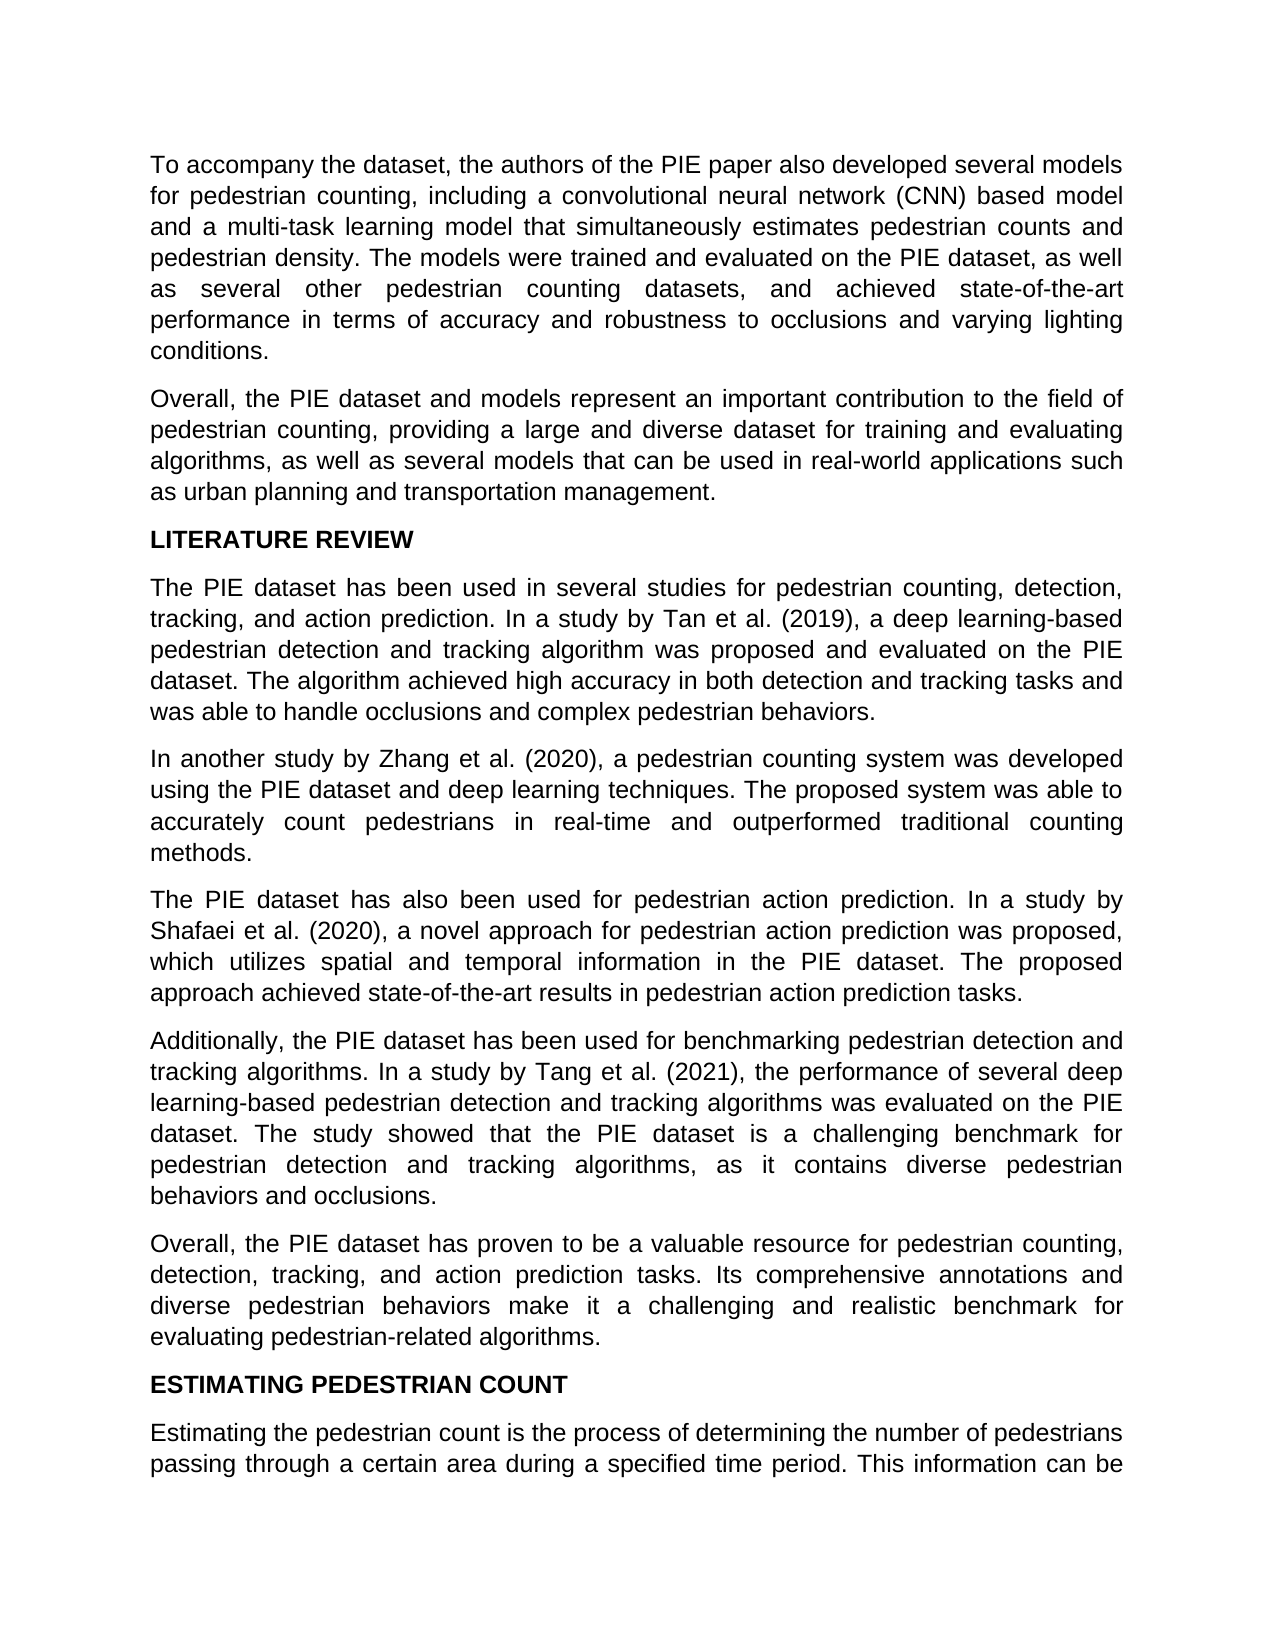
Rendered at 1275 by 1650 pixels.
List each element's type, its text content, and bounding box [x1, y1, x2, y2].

text The PIE dataset has been used in several studies for pedestrian counting, detection, tracking, and action prediction. In a study by Tan et al. (2019), a deep learning-based pedestrian detection and tracking algorithm was proposed and evaluated on the PIE dataset. The algorithm achieved high accuracy in both detection and tracking tasks and was able to handle occlusions and complex pedestrian behaviors. [150, 572, 1125, 725]
text The PIE dataset has also been used for pedestrian action prediction. In a study by Shafaei et al. (2020), a novel approach for pedestrian action prediction was proposed, which utilizes spatial and temporal information in the PIE dataset. The proposed approach achieved state-of-the-art results in pedestrian action prediction tasks. [150, 885, 1125, 1007]
text Additionally, the PIE dataset has been used for benchmarking pedestrian detection and tracking algorithms. In a study by Tang et al. (2021), the performance of several deep learning-based pedestrian detection and tracking algorithms was evaluated on the PIE dataset. The study showed that the PIE dataset is a challenging benchmark for pedestrian detection and tracking algorithms, as it contains diverse pedestrian behaviors and occlusions. [150, 1026, 1125, 1210]
text ESTIMATING PEDESTRIAN COUNT [150, 1370, 1125, 1398]
text To accompany the dataset, the authors of the PIE paper also developed several models for pedestrian counting, including a convolutional neural network (CNN) based model and a multi-task learning model that simultaneously estimates pedestrian counts and pedestrian density. The models were trained and evaluated on the PIE dataset, as well as several other pedestrian counting datasets, and achieved state-of-the-art performance in terms of accuracy and robustness to occlusions and varying lighting conditions. [150, 150, 1125, 365]
text In another study by Zhang et al. (2020), a pedestrian counting system was developed using the PIE dataset and deep learning techniques. The proposed system was able to accurately count pedestrians in real-time and outperformed traditional counting methods. [150, 744, 1125, 866]
text Overall, the PIE dataset has proven to be a valuable resource for pedestrian counting, detection, tracking, and action prediction tasks. Its comprehensive annotations and diverse pedestrian behaviors make it a challenging and realistic benchmark for evaluating pedestrian-related algorithms. [150, 1229, 1125, 1351]
text LITERATURE REVIEW [150, 525, 1125, 553]
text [150, 1417, 1125, 1477]
text Overall, the PIE dataset and models represent an important contribution to the field of pedestrian counting, providing a large and diverse dataset for training and evaluating algorithms, as well as several models that can be used in real-world applications such as urban planning and transportation management. [150, 384, 1125, 506]
